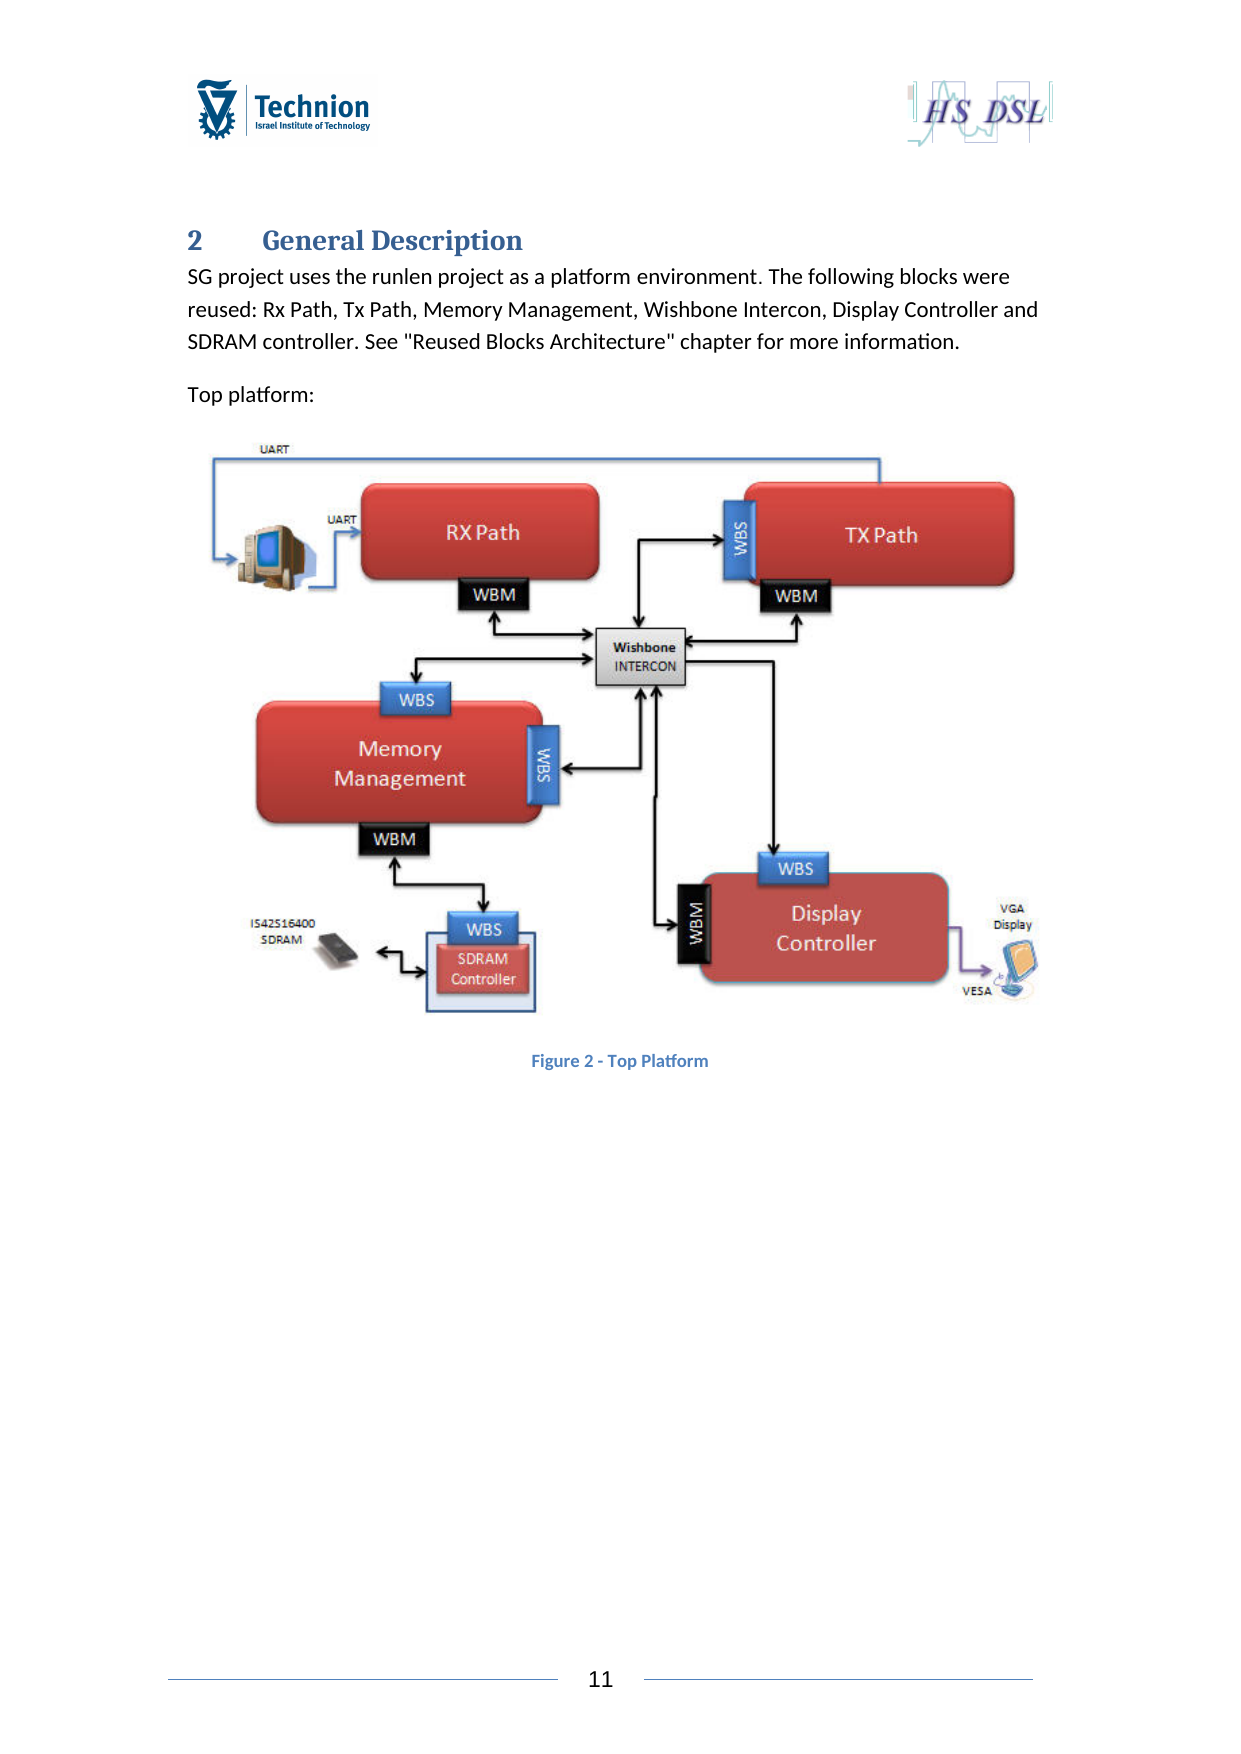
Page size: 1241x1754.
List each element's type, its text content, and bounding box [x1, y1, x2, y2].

subtitle General Description [187, 224, 1053, 257]
picture [187, 74, 378, 147]
text SG project uses the runlen project as a platform environment. The following blocks were reused: Rx Path, Tx Path, Memory Management, Wishbone Intercon, Display Controller and SDRAM controller. See "Reused Blocks Architecture" chapter for more information. [187, 262, 1053, 355]
text Top platform: [187, 380, 1053, 408]
picture [907, 73, 1053, 147]
picture [187, 432, 1053, 1025]
